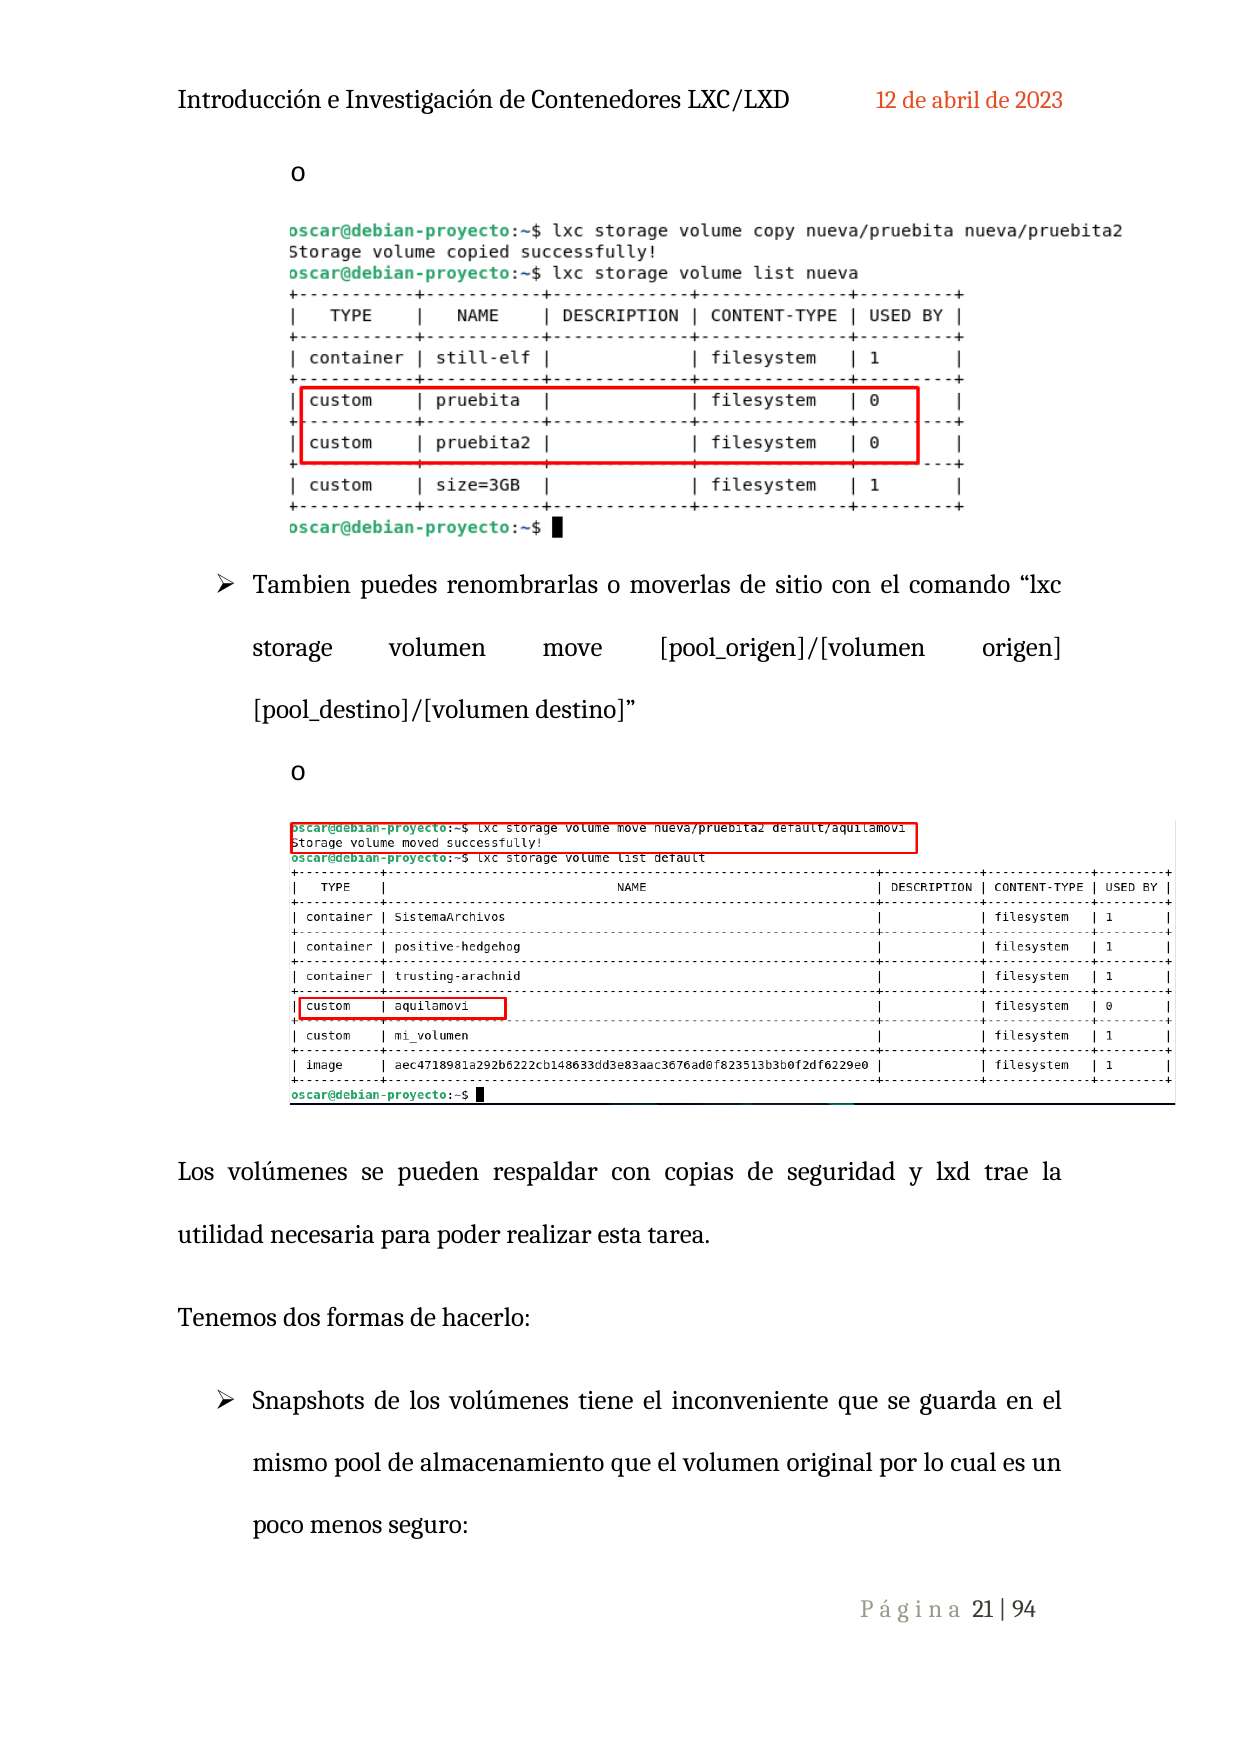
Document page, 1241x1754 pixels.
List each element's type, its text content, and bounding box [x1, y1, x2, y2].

text Tenemos dos formas de hacerlo: [177, 1302, 1063, 1333]
list Tambien puedes renombrarlas o moverlas de sitio con el comando “lxc storage volumen move [pool_origen]/[volumen origen] [pool_destino]/[volumen destino]” [215, 569, 1063, 725]
list Snapshots de los volúmenes tiene el inconveniente que se guarda en el mismo pool de almacenamiento que el volumen original por lo cual es un poco menos seguro: [215, 1385, 1063, 1541]
picture [289, 220, 1176, 539]
picture [289, 820, 1176, 1105]
text Los volúmenes se pueden respaldar con copias de seguridad y lxd trae la utilidad necesaria para poder realizar esta tarea. [177, 1156, 1063, 1250]
